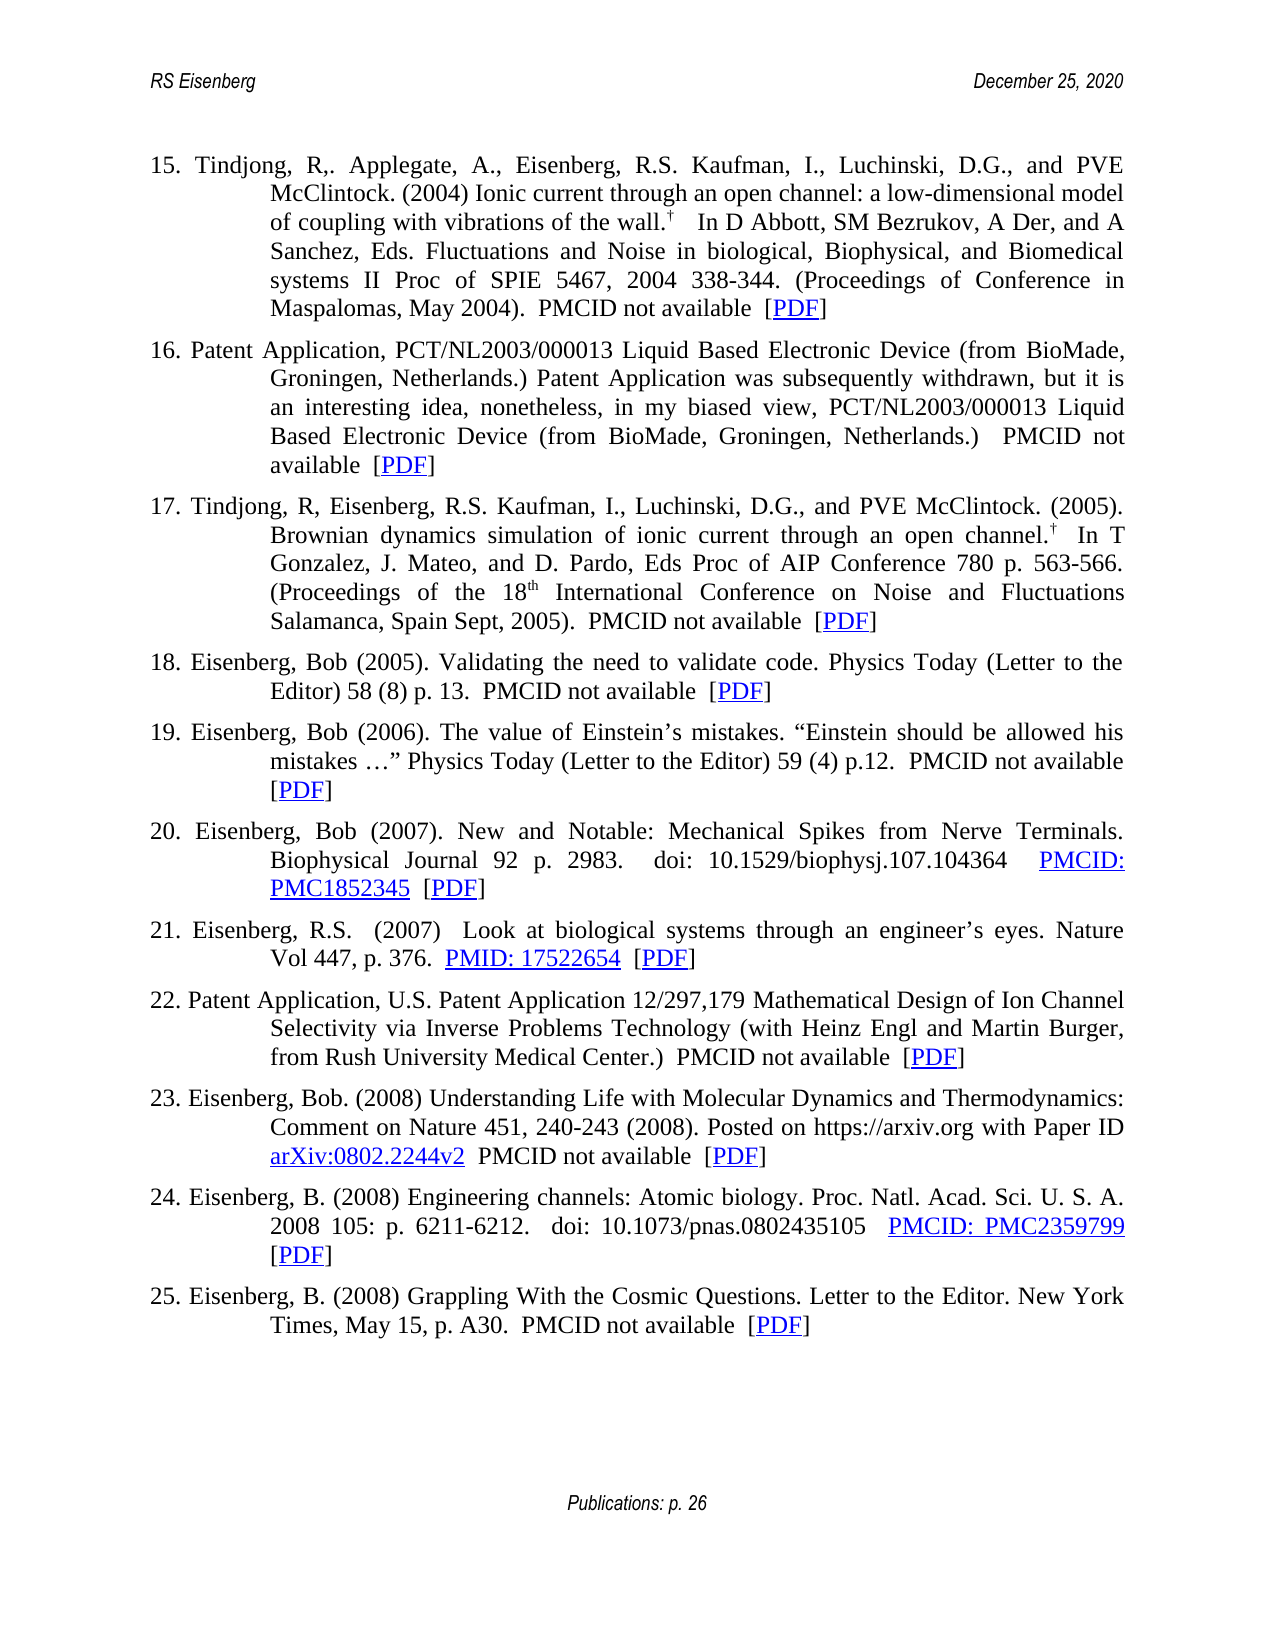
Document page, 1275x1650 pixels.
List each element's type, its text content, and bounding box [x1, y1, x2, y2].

text 25. Eisenberg, B. (2008) Grappling With the Cosmic Questions. Letter to the Editor. New York Times, May 15, p. A30. PMCID not available [PDF] [150, 1281, 1125, 1338]
text 17. Tindjong, R, Eisenberg, R.S. Kaufman, I., Luchinski, D.G., and PVE McClintock. (2005). Brownian dynamics simulation of ionic current through an open channel.† In T Gonzalez, J. Mateo, and D. Pardo, Eds Proc of AIP Conference 780 p. 563-566. (Proceedings of the 18th International Conference on Noise and Fluctuations Salamanca, Spain Sept, 2005). PMCID not available [PDF] [150, 491, 1125, 635]
text 15. Tindjong, R,. Applegate, A., Eisenberg, R.S. Kaufman, I., Luchinski, D.G., and PVE McClintock. (2004) Ionic current through an open channel: a low-dimensional model of coupling with vibrations of the wall.† In D Abbott, SM Bezrukov, A Der, and A Sanchez, Eds. Fluctuations and Noise in biological, Biophysical, and Biomedical systems II Proc of SPIE 5467, 2004 338-344. (Proceedings of Conference in Maspalomas, May 2004). PMCID not available [PDF] [150, 150, 1125, 322]
text 18. Eisenberg, Bob (2005). Validating the need to validate code. Physics Today (Letter to the Editor) 58 (8) p. 13. PMCID not available [PDF] [150, 647, 1125, 705]
text 20. Eisenberg, Bob (2007). New and Notable: Mechanical Spikes from Nerve Terminals. Biophysical Journal 92 p. 2983. doi: 10.1529/biophysj.107.104364 PMCID: PMC1852345 [PDF] [150, 816, 1125, 902]
text 23. Eisenberg, Bob. (2008) Understanding Life with Molecular Dynamics and Thermodynamics: Comment on Nature 451, 240-243 (2008). Posted on https://arxiv.org with Paper ID arXiv:0802.2244v2 PMCID not available [PDF] [150, 1083, 1125, 1170]
text 16. Patent Application, PCT/NL2003/000013 Liquid Based Electronic Device (from BioMade, Groningen, Netherlands.) Patent Application was subsequently withdrawn, but it is an interesting idea, nonetheless, in my biased view, PCT/NL2003/000013 Liquid Based Electronic Device (from BioMade, Groningen, Netherlands.) PMCID not available [PDF] [150, 335, 1125, 478]
text 24. Eisenberg, B. (2008) Engineering channels: Atomic biology. Proc. Natl. Acad. Sci. U. S. A. 2008 105: p. 6211-6212. doi: 10.1073/pnas.0802435105 PMCID: PMC2359799 [PDF] [150, 1182, 1125, 1268]
text 22. Patent Application, U.S. Patent Application 12/297,179 Mathematical Design of Ion Channel Selectivity via Inverse Problems Technology (with Heinz Engl and Martin Burger, from Rush University Medical Center.) PMCID not available [PDF] [150, 985, 1125, 1071]
text 21. Eisenberg, R.S. (2007) Look at biological systems through an engineer’s eyes. Nature Vol 447, p. 376. PMID: 17522654 [PDF] [150, 915, 1125, 972]
text 19. Eisenberg, Bob (2006). The value of Einstein’s mistakes. “Einstein should be allowed his mistakes …” Physics Today (Letter to the Editor) 59 (4) p.12. PMCID not available [PDF] [150, 717, 1125, 803]
